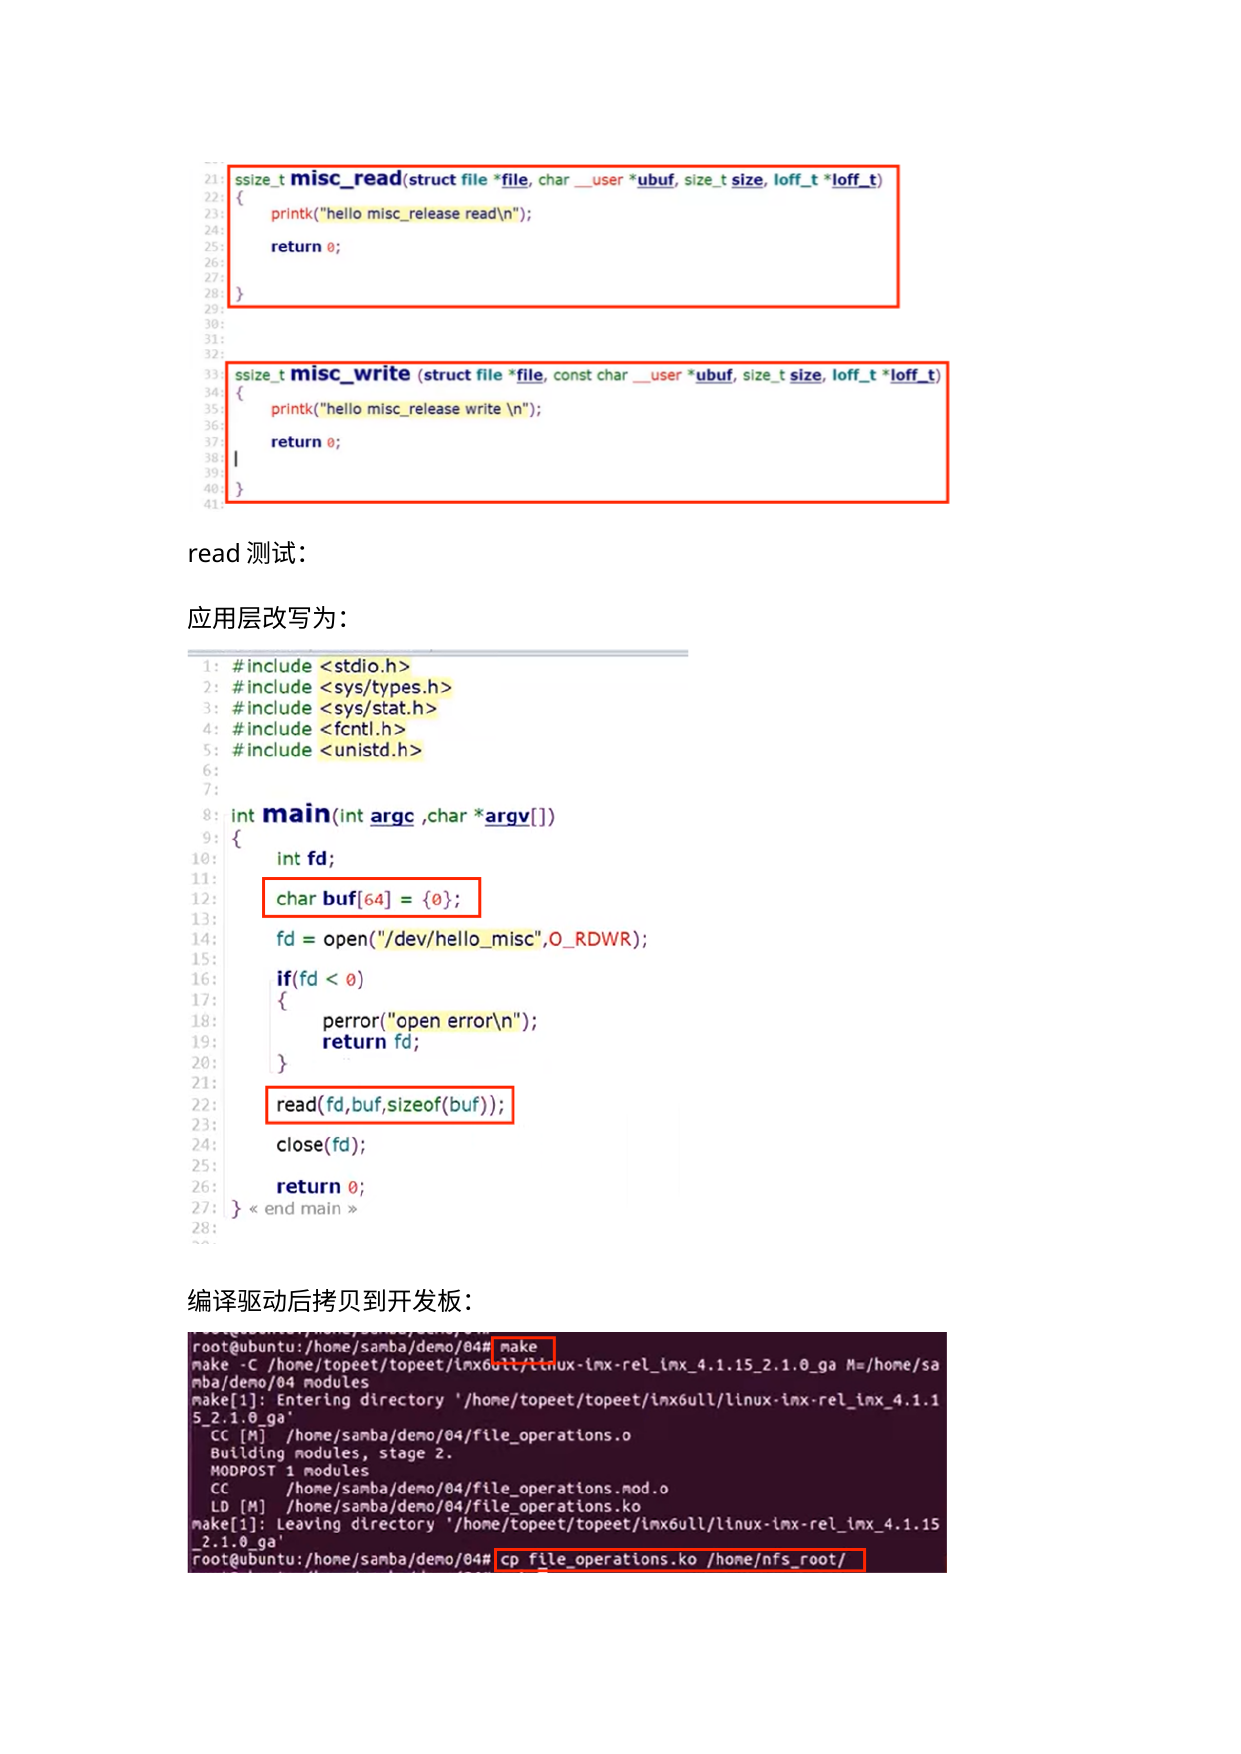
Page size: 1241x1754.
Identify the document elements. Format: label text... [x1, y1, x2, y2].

list 应用层改写为： [187, 584, 1053, 649]
picture [187, 162, 961, 512]
list 编译驱动后拷贝到开发板： [187, 1267, 1053, 1332]
list read测试： [187, 519, 1053, 584]
picture [187, 649, 689, 1244]
picture [187, 1332, 947, 1573]
